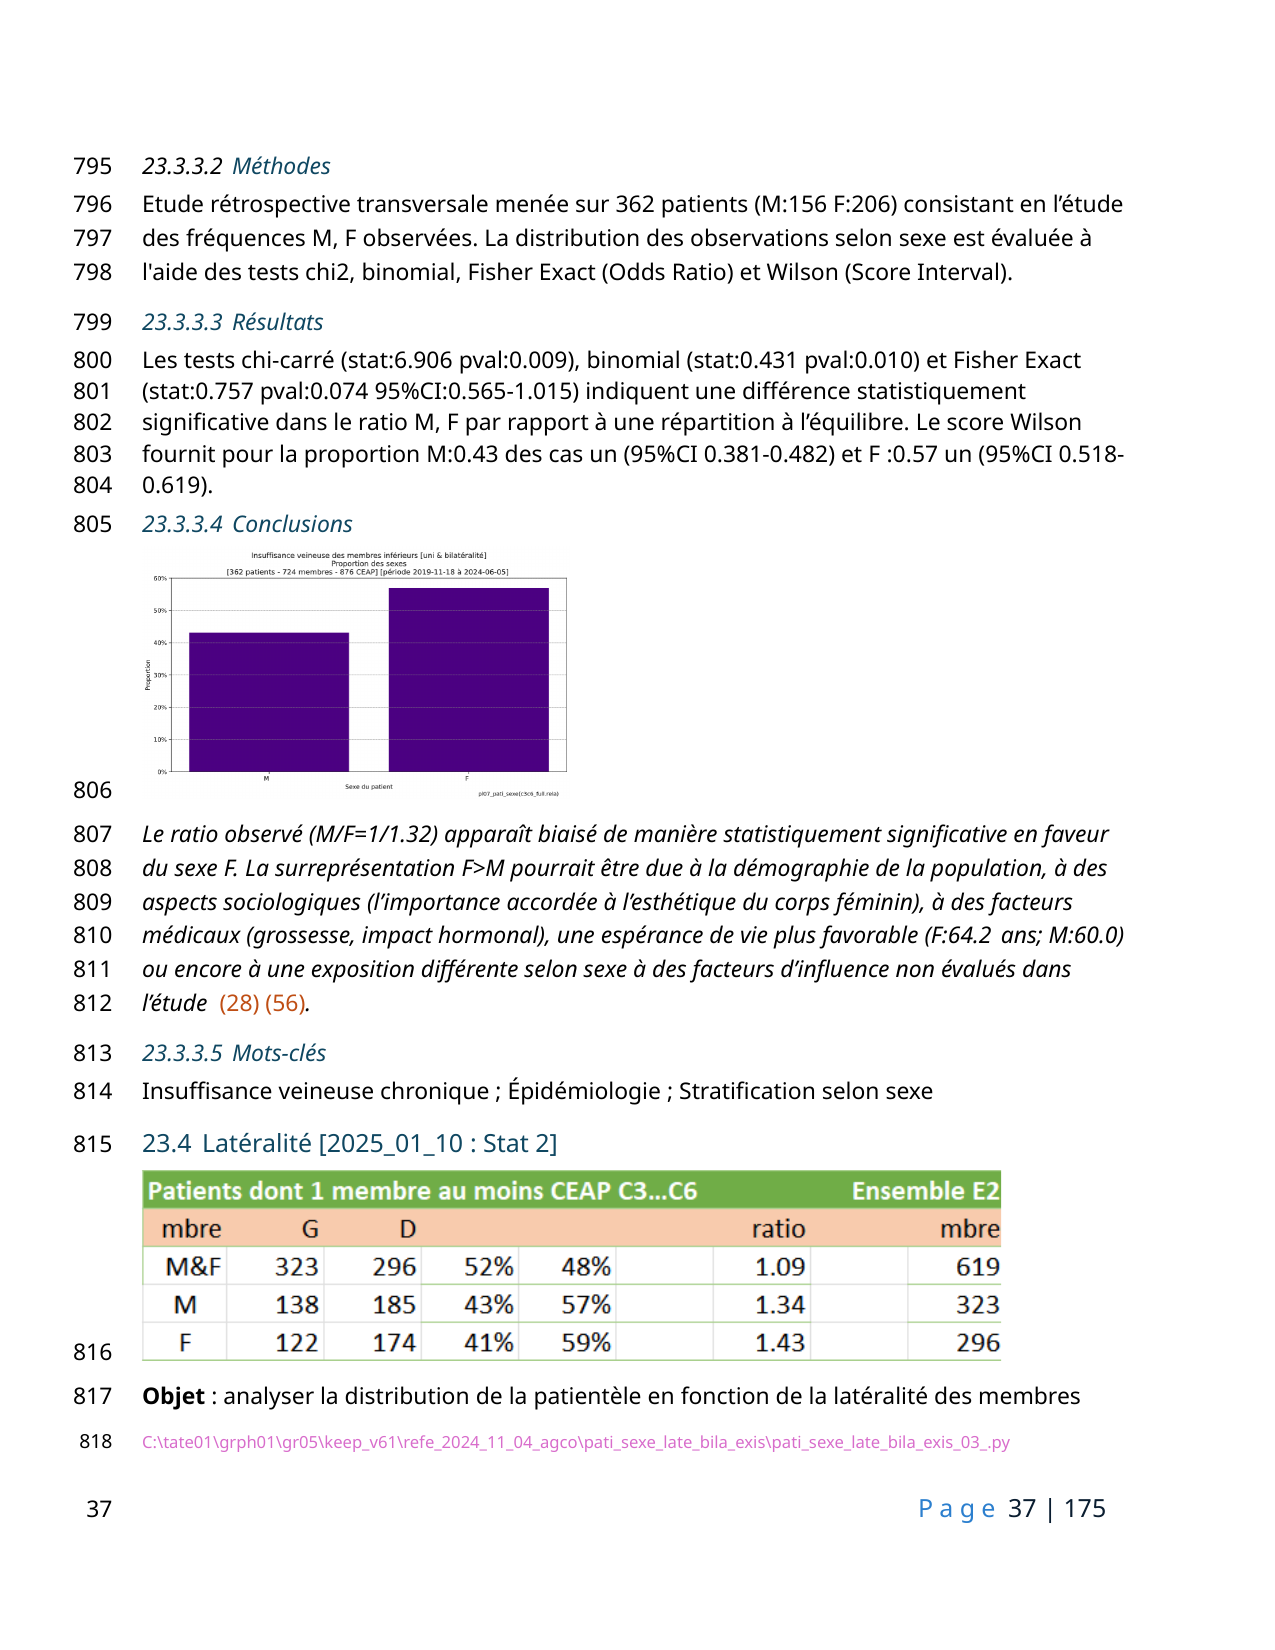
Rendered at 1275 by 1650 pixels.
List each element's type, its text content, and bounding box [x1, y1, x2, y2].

picture [141, 1170, 1002, 1361]
text C:\tate01\grph01\gr05\keep_v61\refe_2024_11_04_agco\pati_sexe_late_bila_exis\pati_sexe_late_bila_exis_03_.py [142, 1430, 1133, 1453]
text Le ratio observé (M/F=1/1.32) apparaît biaisé de manière statistiquement significative en faveur du sexe F. La surreprésentation F>M pourrait être due à la démographie de la population, à des aspects sociologiques (l’importance accordée à l’esthétique du corps féminin), à des facteurs médicaux (grossesse, impact hormonal), une espérance de vie plus favorable (F:64.2 ans; M:60.0) ou encore à une exposition différente selon sexe à des facteurs d’influence non évalués dans l’étude . [142, 818, 1133, 1018]
text Objet : analyser la distribution de la patientèle en fonction de la latéralité des membres [142, 1380, 1133, 1411]
text Etude rétrospective transversale menée sur 362 patients (M:156 F:206) consistant en l’étude des fréquences M, F observées. La distribution des observations selon sexe est évaluée à l'aide des tests chi2, binomial, Fisher Exact (Odds Ratio) et Wilson (Score Interval). [142, 188, 1133, 287]
subtitle Méthodes [142, 150, 1133, 181]
text Insuffisance veineuse chronique ; Épidémiologie ; Stratification selon sexe [142, 1075, 1133, 1106]
subtitle Mots-clés [142, 1037, 1133, 1068]
subtitle Résultats [142, 306, 1133, 337]
picture [141, 546, 570, 799]
subtitle Conclusions [142, 508, 1133, 539]
text Les tests chi-carré (stat:6.906 pval:0.009), binomial (stat:0.431 pval:0.010) et Fisher Exact (stat:0.757 pval:0.074 95%CI:0.565-1.015) indiquent une différence statistiquement significative dans le ratio M, F par rapport à une répartition à l’équilibre. Le score Wilson fournit pour la proportion M:0.43 des cas un (95%CI 0.381-0.482) et F :0.57 un (95%CI 0.518-0.619). [142, 344, 1133, 500]
subtitle Latéralité [2025_01_10 : Stat 2] [142, 1125, 1133, 1159]
